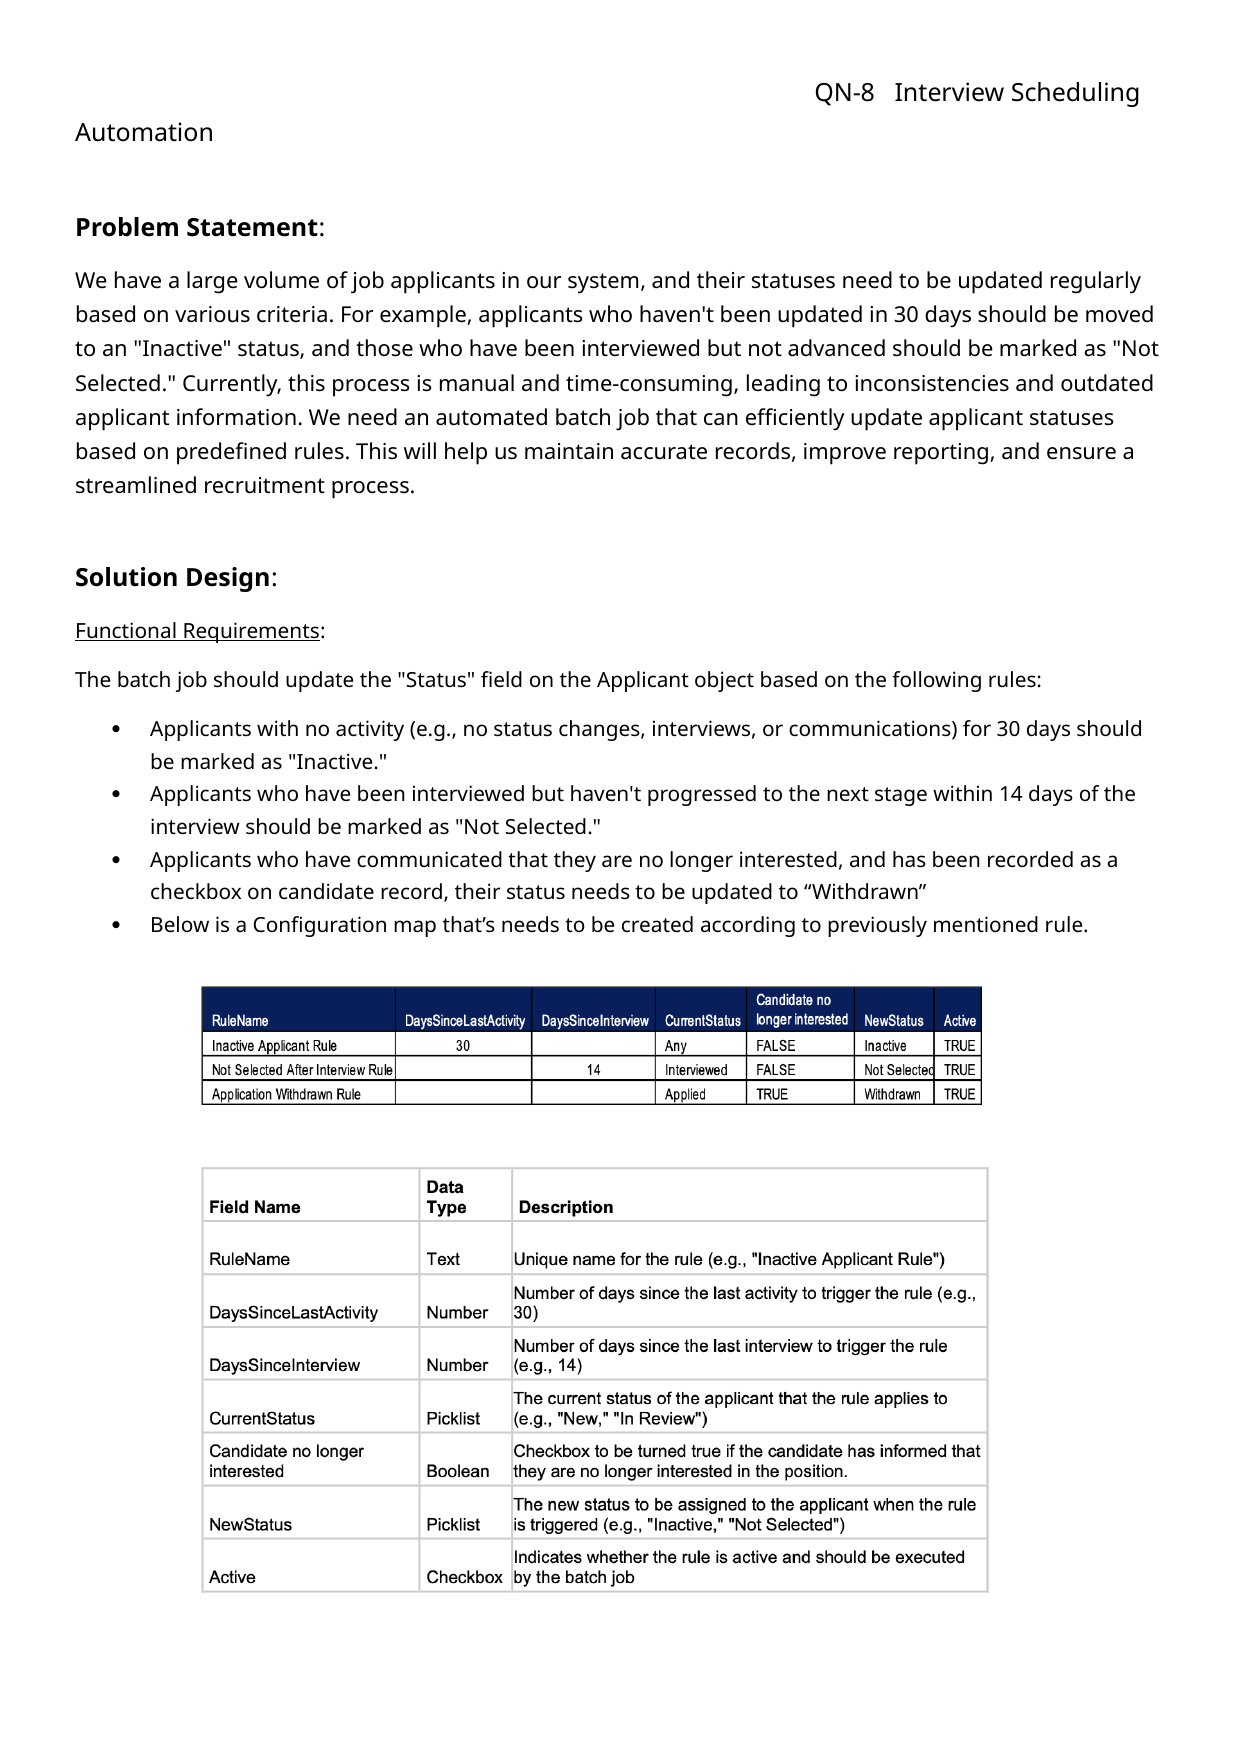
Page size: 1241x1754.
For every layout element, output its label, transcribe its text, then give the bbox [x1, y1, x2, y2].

text Solution Design: [75, 521, 1165, 594]
text We have a large volume of job applicants in our system, and their statuses need to be updated regularly based on various criteria. For example, applicants who haven't been updated in 30 days should be moved to an "Inactive" status, and those who have been interviewed but not advanced should be marked as "Not Selected." Currently, this process is manual and time-consuming, leading to inconsistencies and outdated applicant information. We need an automated batch job that can efficiently update applicant statuses based on predefined rules. This will help us maintain accurate records, improve reporting, and ensure a streamlined recruitment process. [75, 265, 1165, 500]
picture [172, 959, 1034, 1603]
text Problem Statement: [75, 209, 1165, 243]
list Below is a Configuration map that’s needs to be created according to previously mentioned rule. [112, 910, 1165, 938]
text QN-8 Interview Scheduling Automation [75, 75, 1165, 187]
text Functional Requirements: [75, 616, 1165, 644]
text The batch job should update the "Status" field on the Applicant object based on the following rules: [75, 665, 1165, 693]
list Applicants who have been interviewed but haven't progressed to the next stage within 14 days of the interview should be marked as "Not Selected." [112, 779, 1165, 841]
list Applicants with no activity (e.g., no status changes, interviews, or communications) for 30 days should be marked as "Inactive." [112, 714, 1165, 775]
list Applicants who have communicated that they are no longer interested, and has been recorded as a checkbox on candidate record, their status needs to be updated to “Withdrawn” [112, 845, 1165, 906]
